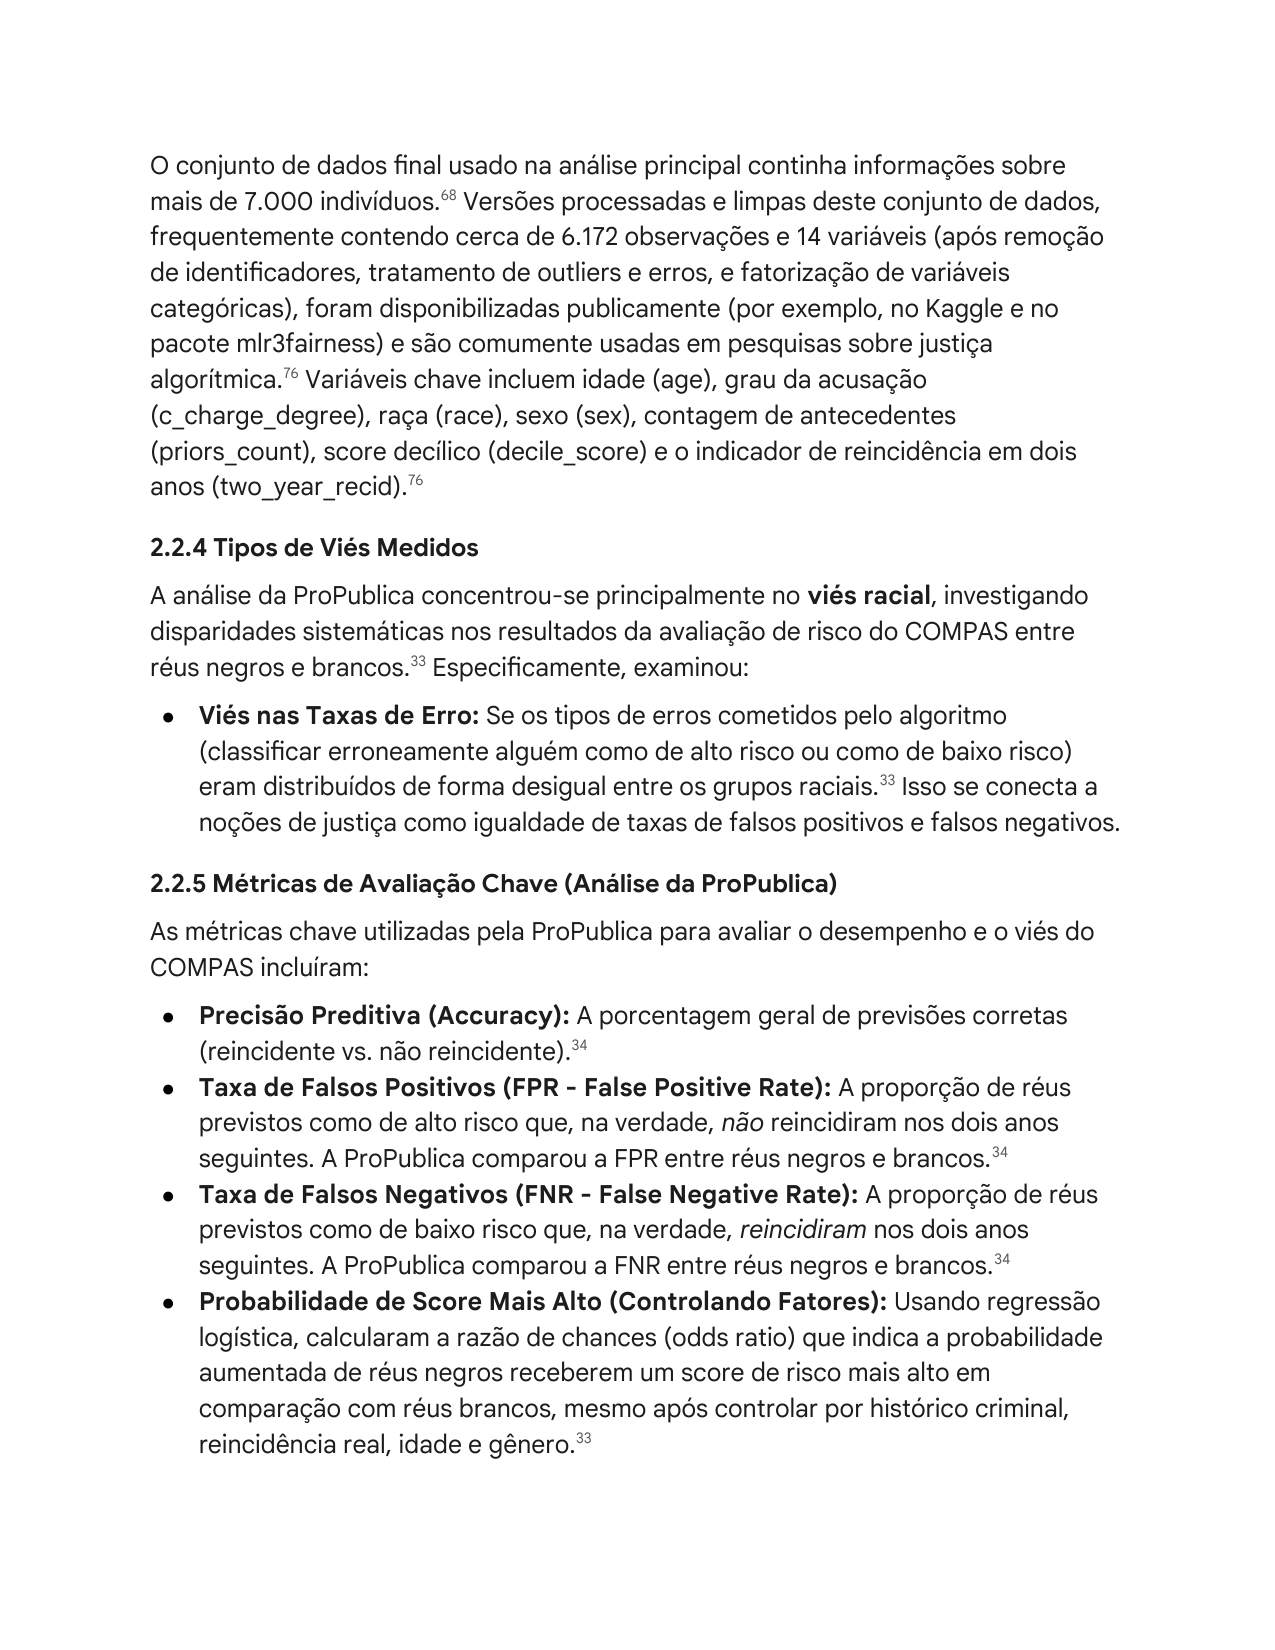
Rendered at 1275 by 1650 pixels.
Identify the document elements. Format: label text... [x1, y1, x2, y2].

text A análise da ProPublica concentrou-se principalmente no viés racial, investigando disparidades sistemáticas nos resultados da avaliação de risco do COMPAS entre réus negros e brancos.33 Especificamente, examinou: [150, 581, 1125, 683]
list Taxa de Falsos Positivos (FPR - False Positive Rate): A proporção de réus previstos como de alto risco que, na verdade, não reincidiram nos dois anos seguintes. A ProPublica comparou a FPR entre réus negros e brancos.34 [161, 1072, 1125, 1174]
text As métricas chave utilizadas pela ProPublica para avaliar o desempenho e o viés do COMPAS incluíram: [150, 916, 1125, 983]
subtitle 2.2.5 Métricas de Avaliação Chave (Análise da ProPublica) [150, 868, 1125, 899]
text O conjunto de dados final usado na análise principal continha informações sobre mais de 7.000 indivíduos.68 Versões processadas e limpas deste conjunto de dados, frequentemente contendo cerca de 6.172 observações e 14 variáveis (após remoção de identificadores, tratamento de outliers e erros, e fatorização de variáveis categóricas), foram disponibilizadas publicamente (por exemplo, no Kaggle e no pacote mlr3fairness) e são comumente usadas em pesquisas sobre justiça algorítmica.76 Variáveis chave incluem idade (age), grau da acusação (c_charge_degree), raça (race), sexo (sex), contagem de antecedentes (priors_count), score decílico (decile_score) e o indicador de reincidência em dois anos (two_year_recid).76 [150, 150, 1125, 503]
list Taxa de Falsos Negativos (FNR - False Negative Rate): A proporção de réus previstos como de baixo risco que, na verdade, reincidiram nos dois anos seguintes. A ProPublica comparou a FNR entre réus negros e brancos.34 [161, 1179, 1125, 1282]
list Viés nas Taxas de Erro: Se os tipos de erros cometidos pelo algoritmo (classificar erroneamente alguém como de alto risco ou como de baixo risco) eram distribuídos de forma desigual entre os grupos raciais.33 Isso se conecta a noções de justiça como igualdade de taxas de falsos positivos e falsos negativos. [161, 700, 1125, 839]
list Precisão Preditiva (Accuracy): A porcentagem geral de previsões corretas (reincidente vs. não reincidente).34 [161, 1000, 1125, 1067]
list Probabilidade de Score Mais Alto (Controlando Fatores): Usando regressão logística, calcularam a razão de chances (odds ratio) que indica a probabilidade aumentada de réus negros receberem um score de risco mais alto em comparação com réus brancos, mesmo após controlar por histórico criminal, reincidência real, idade e gênero.33 [161, 1286, 1125, 1460]
subtitle 2.2.4 Tipos de Viés Medidos [150, 532, 1125, 564]
